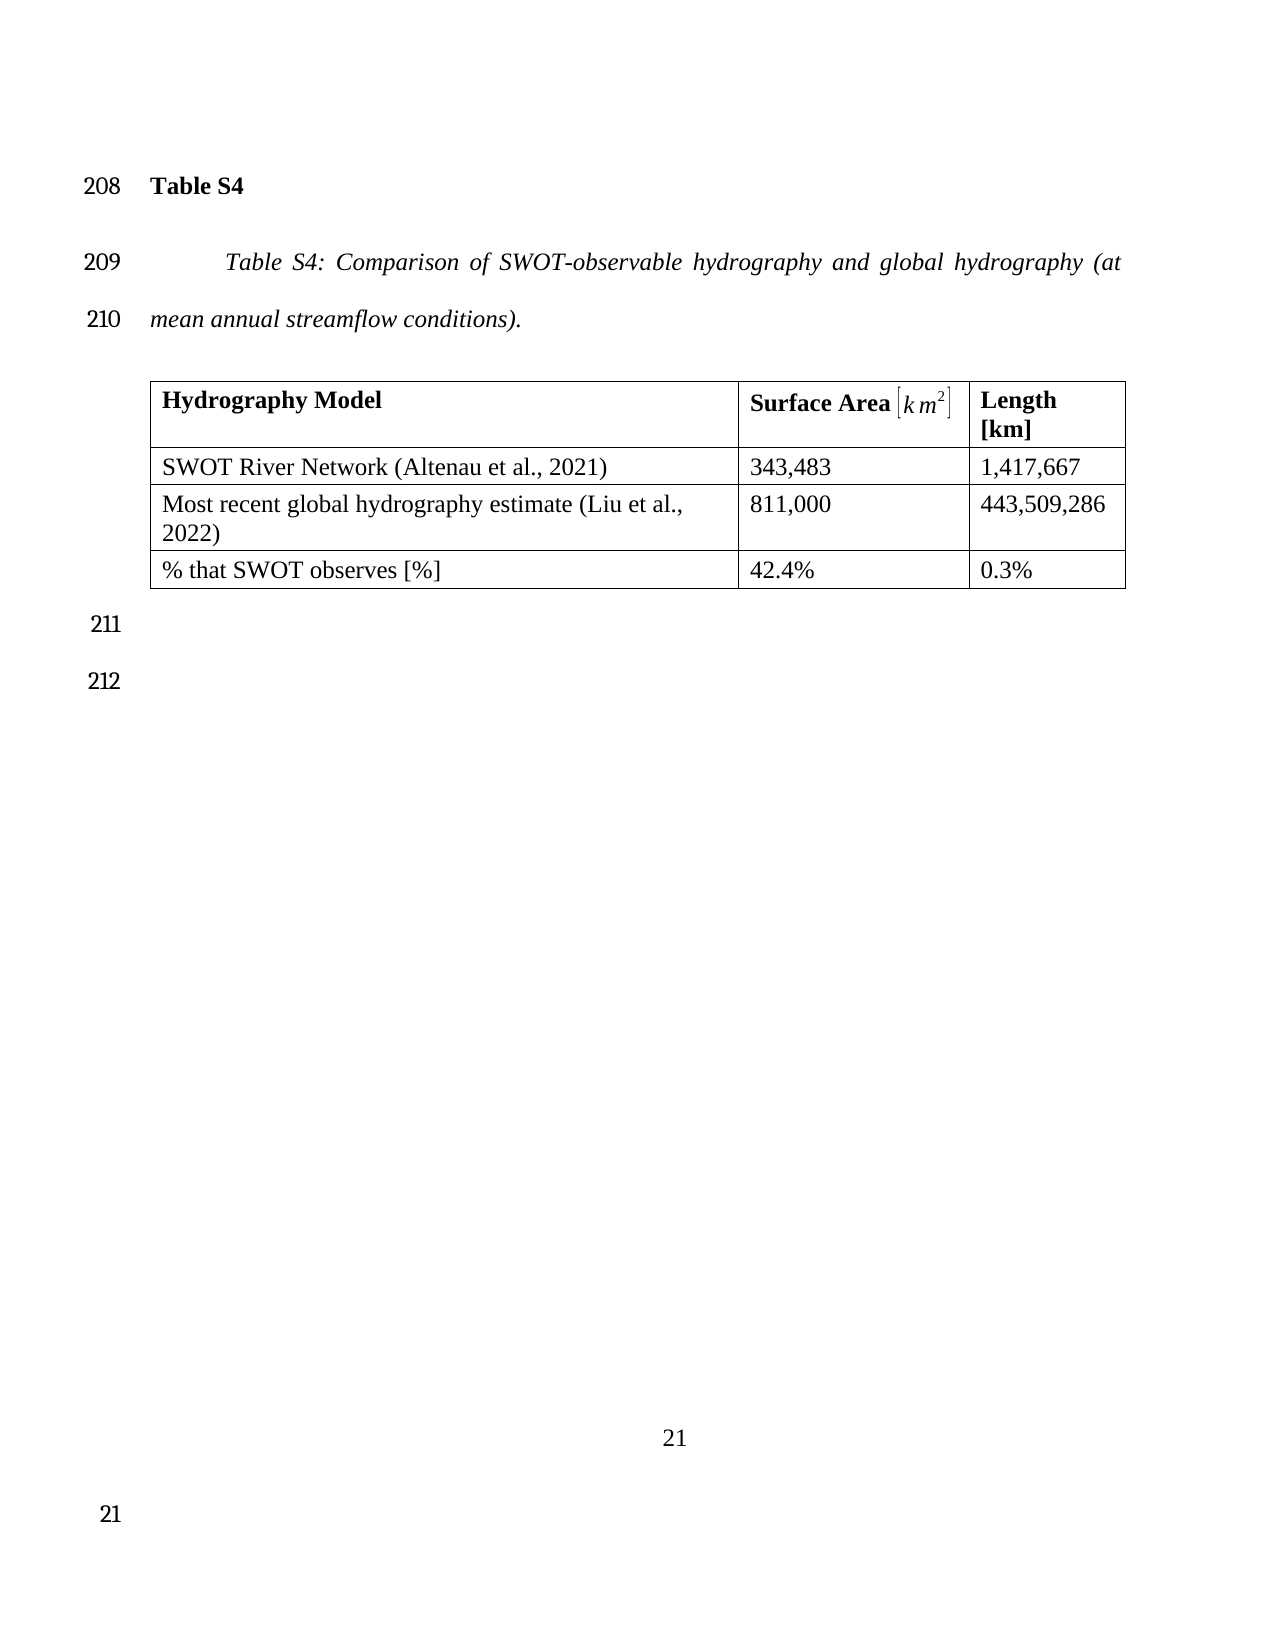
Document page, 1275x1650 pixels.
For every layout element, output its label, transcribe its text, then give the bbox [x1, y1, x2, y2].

table_cell 443,509,286 [970, 485, 1125, 550]
table_cell 343,483 [739, 448, 969, 484]
table_cell 811,000 [739, 485, 969, 550]
table_cell SWOT River Network (Altenau et al., 2021) [151, 448, 738, 484]
table_cell 1,417,667 [970, 448, 1125, 484]
table_cell % that SWOT observes [%] [151, 551, 738, 587]
table_cell 0.3% [970, 551, 1125, 587]
table_header Hydrography Model [151, 382, 738, 447]
table_cell 42.4% [739, 551, 969, 587]
subtitle Table S4 [150, 171, 1125, 199]
table_header Surface Area [739, 382, 969, 447]
table_header Length [km] [970, 382, 1125, 447]
text Table S4: Comparison of SWOT-observable hydrography and global hydrography (at mean annual streamflow conditions). [150, 247, 1125, 333]
table_cell Most recent global hydrography estimate (Liu et al., 2022) [151, 485, 738, 550]
